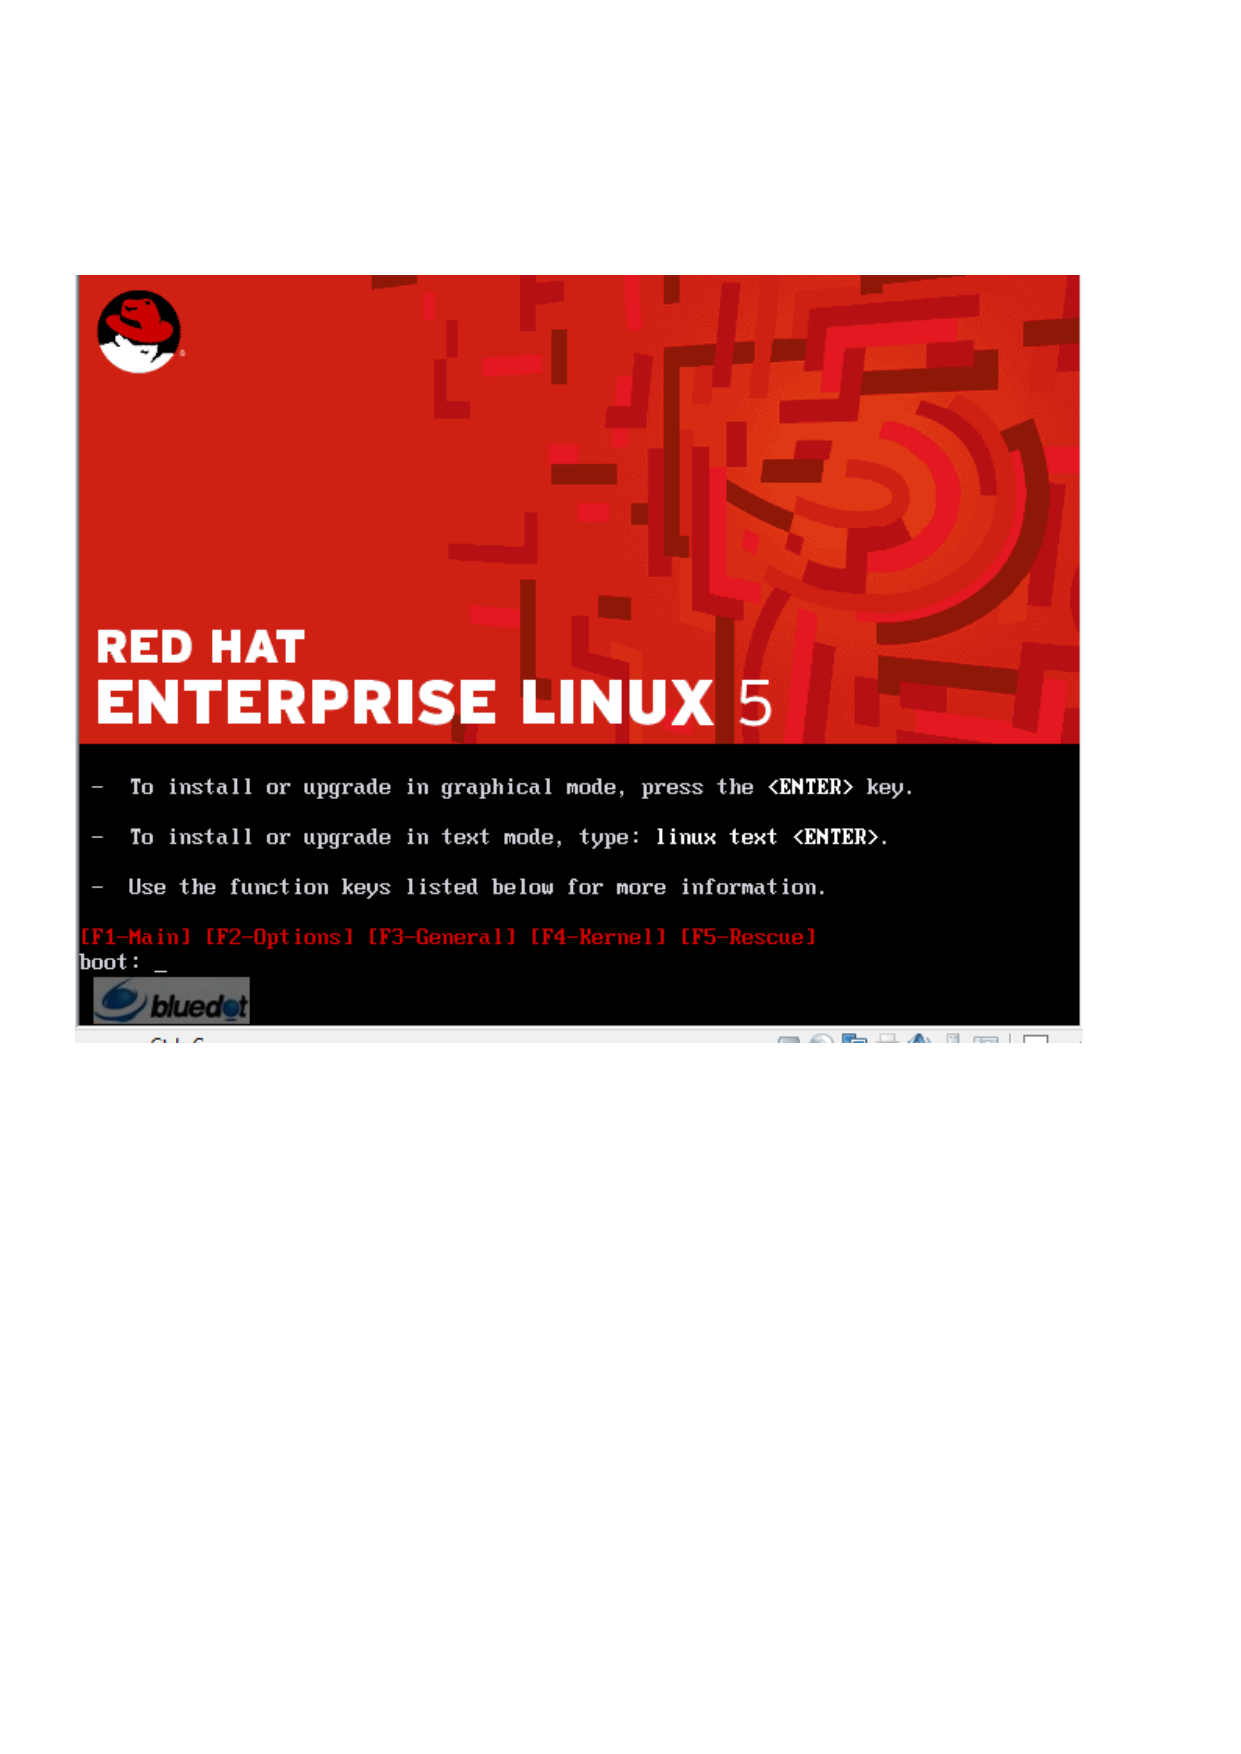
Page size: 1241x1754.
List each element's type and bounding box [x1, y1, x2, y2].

picture [75, 275, 1083, 1043]
